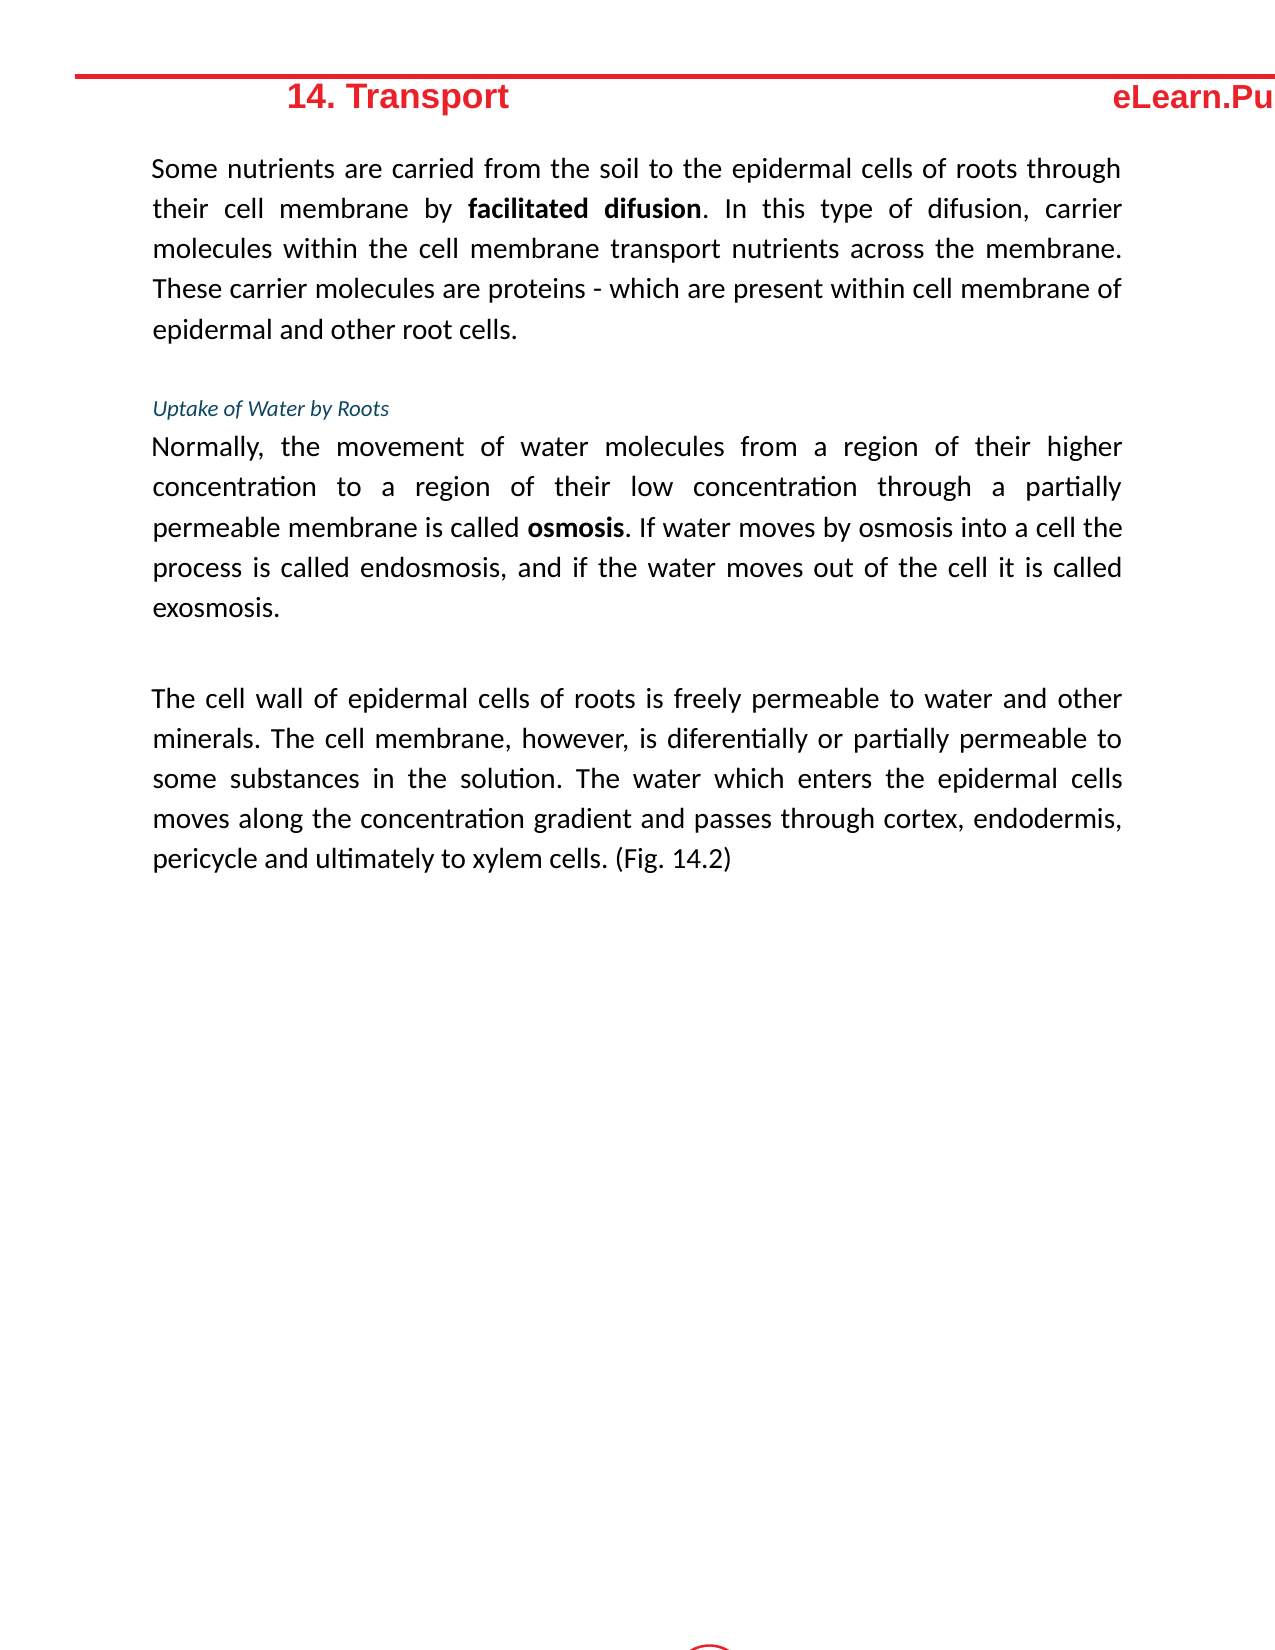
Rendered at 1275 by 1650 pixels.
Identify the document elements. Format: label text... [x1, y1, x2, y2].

text The cell wall of epidermal cells of roots is freely permeable to water and other minerals. The cell membrane, however, is diferentially or partially permeable to some substances in the solution. The water which enters the epidermal cells moves along the concentration gradient and passes through cortex, endodermis, pericycle and ultimately to xylem cells. (Fig. 14.2) [151, 680, 1123, 876]
text Some nutrients are carried from the soil to the epidermal cells of roots through their cell membrane by facilitated difusion. In this type of difusion, carrier molecules within the cell membrane transport nutrients across the membrane. These carrier molecules are proteins - which are present within cell membrane of epidermal and other root cells. [151, 150, 1123, 346]
text Normally, the movement of water molecules from a region of their higher concentration to a region of their low concentration through a partially permeable membrane is called osmosis. If water moves by osmosis into a cell the process is called endosmosis, and if the water moves out of the cell it is called exosmosis. [151, 428, 1123, 625]
subtitle Uptake of Water by Roots [152, 394, 1125, 422]
